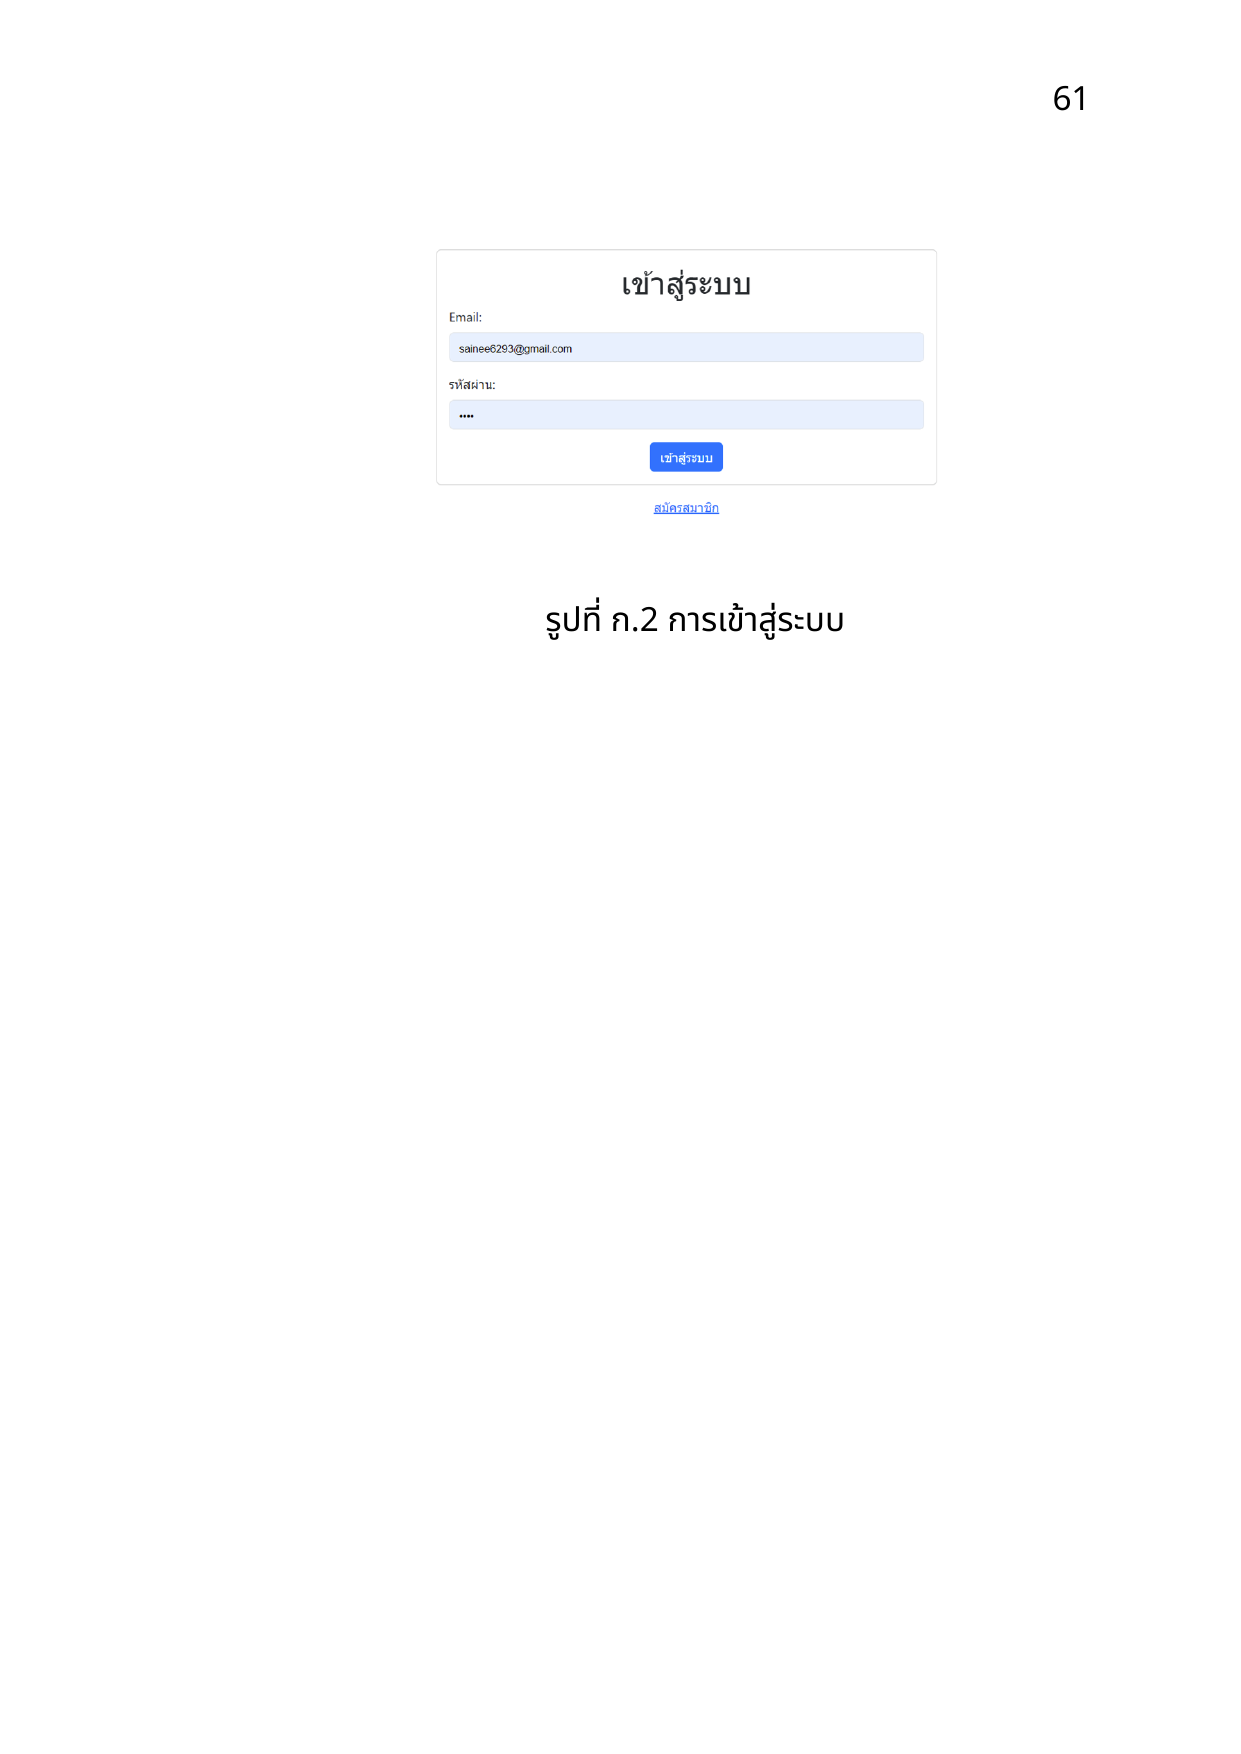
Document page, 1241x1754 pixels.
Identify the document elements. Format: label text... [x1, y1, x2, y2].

picture [366, 225, 1024, 576]
text รูปที่ ก.2 การเข้าสู่ระบบ [262, 596, 1090, 647]
